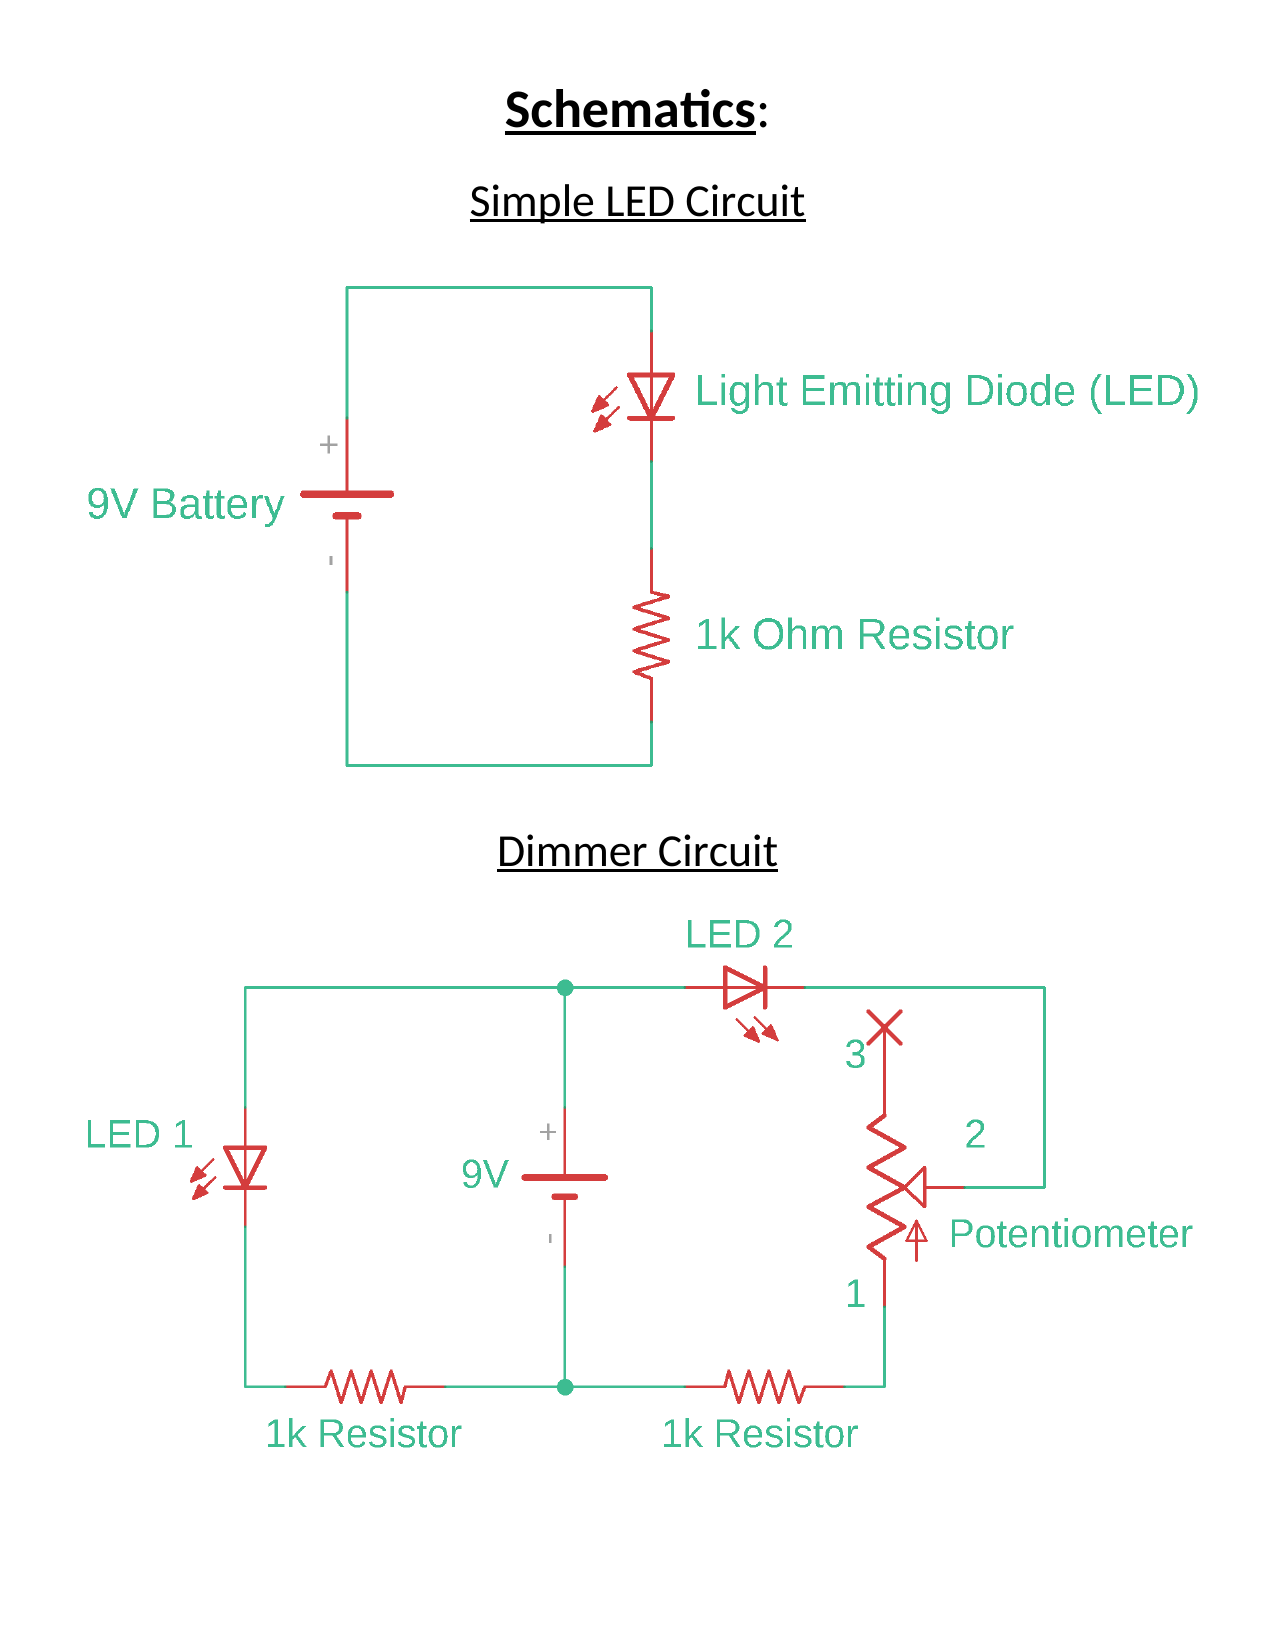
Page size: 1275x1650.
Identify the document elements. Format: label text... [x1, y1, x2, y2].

picture [75, 257, 1221, 797]
text Simple LED Circuit [75, 172, 1200, 228]
text Schematics: [75, 75, 1200, 141]
picture [75, 907, 1208, 1457]
text Dimmer Circuit [75, 822, 1200, 878]
